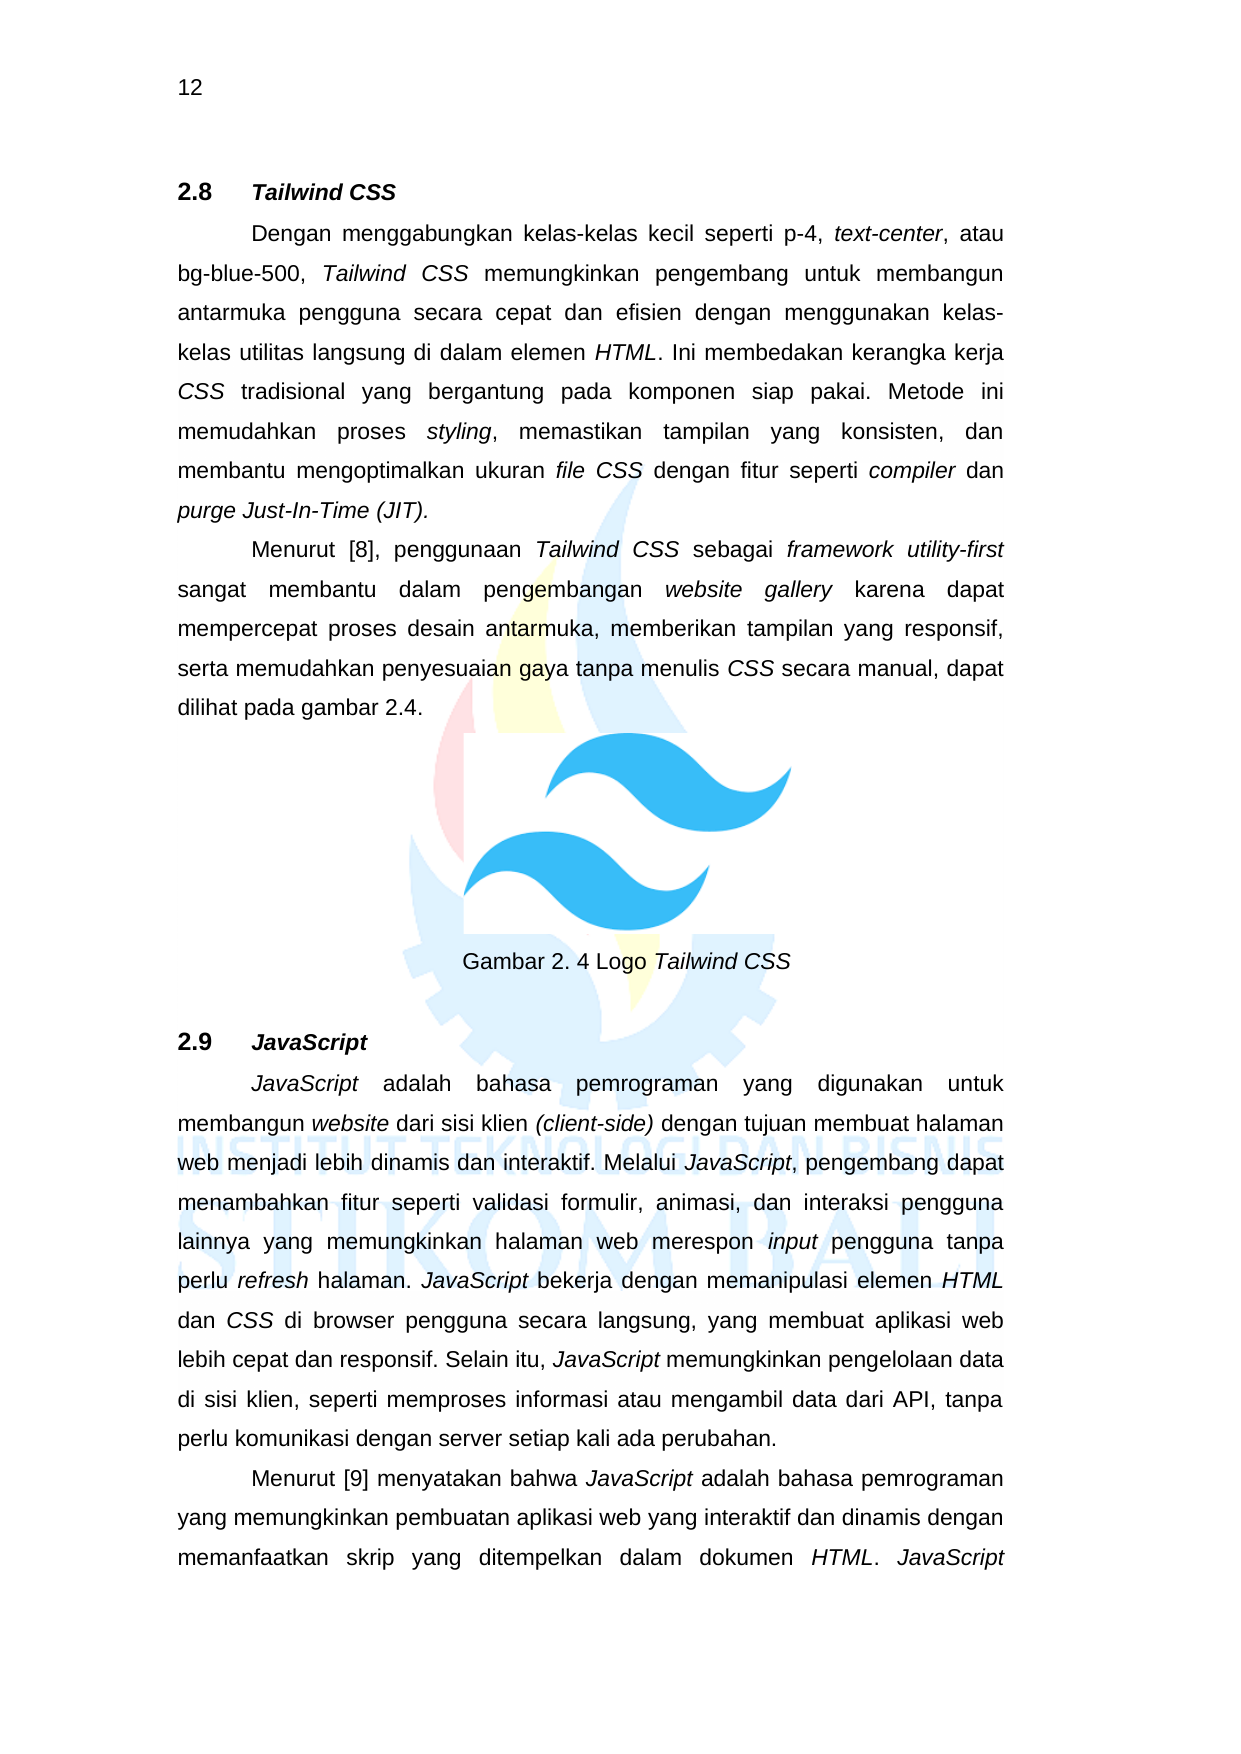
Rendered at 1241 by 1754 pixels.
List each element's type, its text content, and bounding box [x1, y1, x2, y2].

list JavaScript [177, 1027, 1004, 1056]
text Gambar 2. 4 Logo Tailwind CSS [177, 948, 1004, 974]
text Menurut , penggunaan Tailwind CSS sebagai framework utility-first sangat membantu dalam pengembangan website gallery karena dapat mempercepat proses desain antarmuka, memberikan tampilan yang responsif, serta memudahkan penyesuaian gaya tanpa menulis CSS secara manual, dapat dilihat pada gambar 2.4. [177, 536, 1004, 720]
list Tailwind CSS [177, 177, 1004, 206]
text Dengan menggabungkan kelas-kelas kecil seperti p-4, text-center, atau bg-blue-500, Tailwind CSS memungkinkan pengembang untuk membangun antarmuka pengguna secara cepat dan efisien dengan menggunakan kelas-kelas utilitas langsung di dalam elemen HTML. Ini membedakan kerangka kerja CSS tradisional yang bergantung pada komponen siap pakai. Metode ini memudahkan proses styling, memastikan tampilan yang konsisten, dan membantu mengoptimalkan ukuran file CSS dengan fitur seperti compiler dan purge Just-In-Time (JIT). [177, 220, 1004, 523]
text JavaScript adalah bahasa pemrograman yang digunakan untuk membangun website dari sisi klien (client-side) dengan tujuan membuat halaman web menjadi lebih dinamis dan interaktif. Melalui JavaScript, pengembang dapat menambahkan fitur seperti validasi formulir, animasi, dan interaksi pengguna lainnya yang memungkinkan halaman web merespon input pengguna tanpa perlu refresh halaman. JavaScript bekerja dengan memanipulasi elemen HTML dan CSS di browser pengguna secara langsung, yang membuat aplikasi web lebih cepat dan responsif. Selain itu, JavaScript memungkinkan pengelolaan data di sisi klien, seperti memproses informasi atau mengambil data dari API, tanpa perlu komunikasi dengan server setiap kali ada perubahan. [177, 1070, 1004, 1452]
picture [463, 733, 792, 934]
